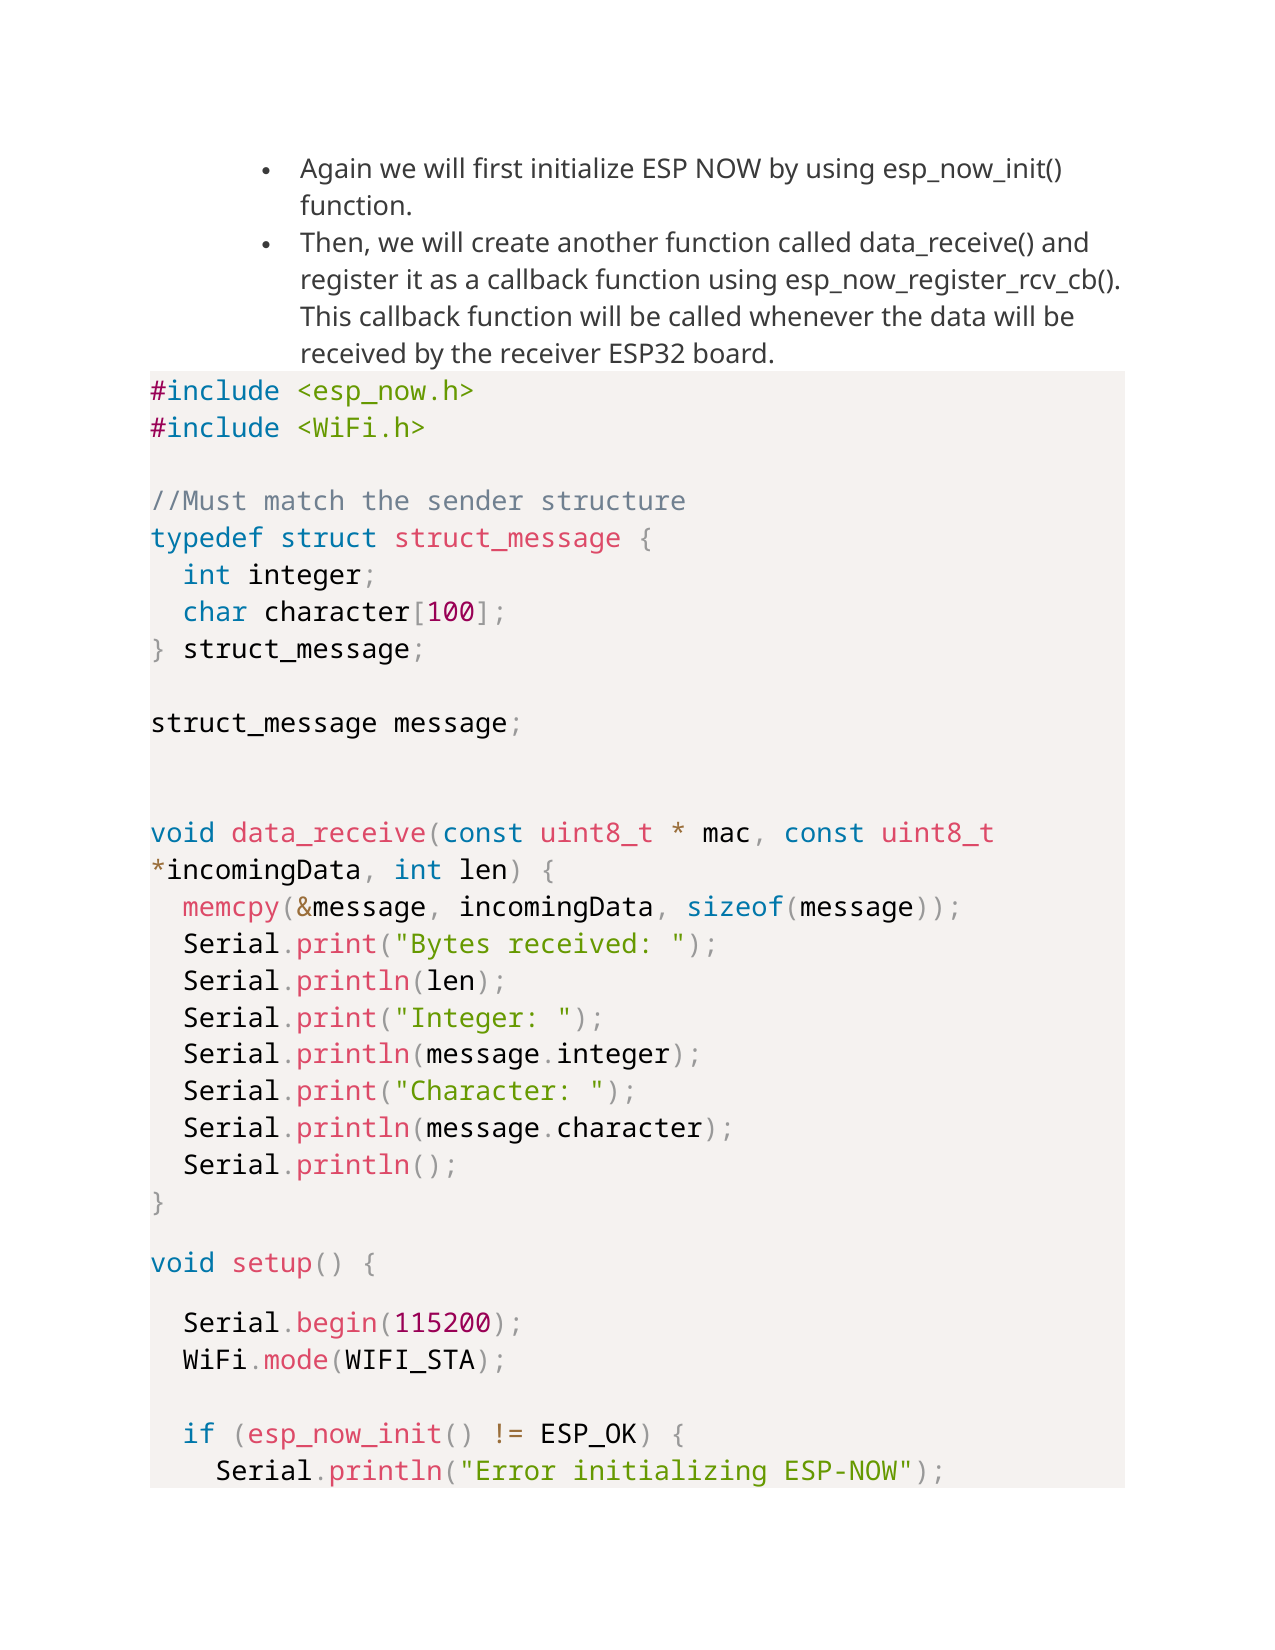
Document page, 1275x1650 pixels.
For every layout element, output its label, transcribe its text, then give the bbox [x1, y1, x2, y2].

text #include <WiFi.h> [150, 408, 1125, 445]
text WiFi.mode(WIFI_STA); [150, 1340, 1125, 1377]
text Serial.print("Character: "); [150, 1072, 1125, 1109]
text Serial.println(message.integer); [150, 1035, 1125, 1072]
text //Must match the sender structure [150, 482, 1125, 519]
text Serial.println(len); [150, 961, 1125, 998]
text int integer; [150, 556, 1125, 592]
list Then, we will create another function called data_receive() and register it as a callback function using esp_now_register_rcv_cb(). This callback function will be called whenever the data will be received by the receiver ESP32 board. [262, 224, 1125, 371]
text Serial.begin(115200); [150, 1303, 1125, 1340]
text Serial.println(); [150, 1146, 1125, 1182]
text } struct_message; [150, 629, 1125, 666]
text memcpy(&message, incomingData, sizeof(message)); [150, 887, 1125, 924]
text void setup() { [150, 1243, 1125, 1280]
text void data_receive(const uint8_t * mac, const uint8_t *incomingData, int len) { [150, 814, 1125, 887]
text Serial.println(message.character); [150, 1109, 1125, 1146]
list Again we will first initialize ESP NOW by using esp_now_init() function. [262, 150, 1125, 224]
text struct_message message; [150, 703, 1125, 740]
text if (esp_now_init() != ESP_OK) { [150, 1414, 1125, 1451]
text #include <esp_now.h> [150, 371, 1125, 408]
text Serial.print("Integer: "); [150, 998, 1125, 1035]
text char character[100]; [150, 592, 1125, 629]
text } [150, 1182, 1125, 1219]
text typedef struct struct_message { [150, 519, 1125, 556]
text Serial.println("Error initializing ESP-NOW"); [150, 1451, 1125, 1488]
text Serial.print("Bytes received: "); [150, 924, 1125, 961]
